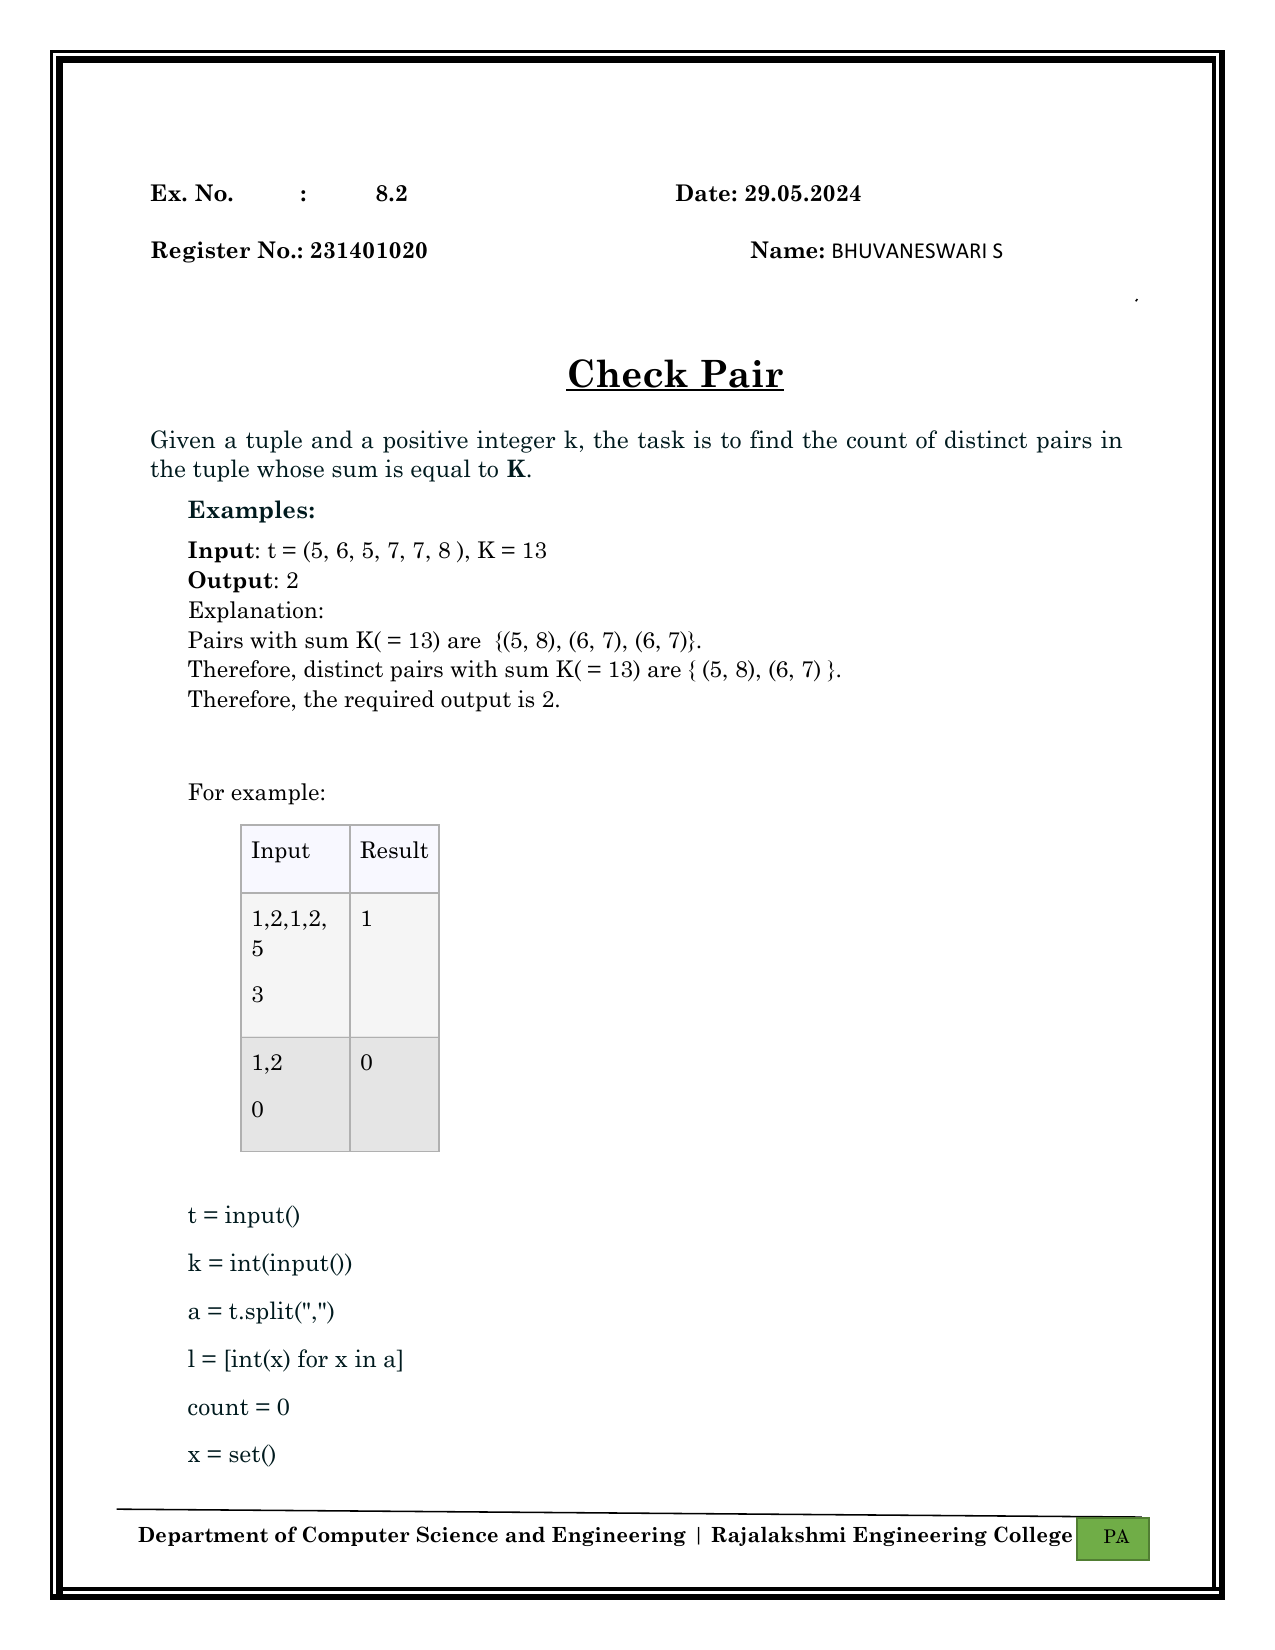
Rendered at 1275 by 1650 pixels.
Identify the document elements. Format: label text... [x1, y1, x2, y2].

text For example: [187, 778, 1125, 806]
text t = input() [187, 1200, 1125, 1229]
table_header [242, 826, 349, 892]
text Given a tuple and a positive integer k, the task is to find the count of distinct pairs in the tuple whose sum is equal to K. [150, 424, 1125, 482]
text Register No.: 231401020 Name: BHUVANESWARI S [150, 236, 1125, 264]
text l = [int(x) for x in a] [187, 1344, 1125, 1372]
text Check Pair [225, 350, 1125, 395]
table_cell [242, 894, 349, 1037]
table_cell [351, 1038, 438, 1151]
text Input: t = (5, 6, 5, 7, 7, 8 ), K = 13 Output: 2 Explanation: Pairs with sum K( = 13) are {(5, 8), (6, 7), (6, 7)}. Therefore, distinct pairs with sum K( = 13) are { (5, 8), (6, 7) }. Therefore, the required output is 2. [187, 536, 1125, 713]
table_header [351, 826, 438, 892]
text a = t.split(",") [187, 1296, 1125, 1325]
text Examples: [187, 495, 1125, 523]
text Ex. No. : 8.2 Date: 29.05.2024 [150, 179, 1125, 207]
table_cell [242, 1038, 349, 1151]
text k = int(input()) [187, 1248, 1125, 1277]
text x = set() [187, 1439, 1125, 1468]
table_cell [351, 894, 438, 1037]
text count = 0 [187, 1391, 1125, 1420]
